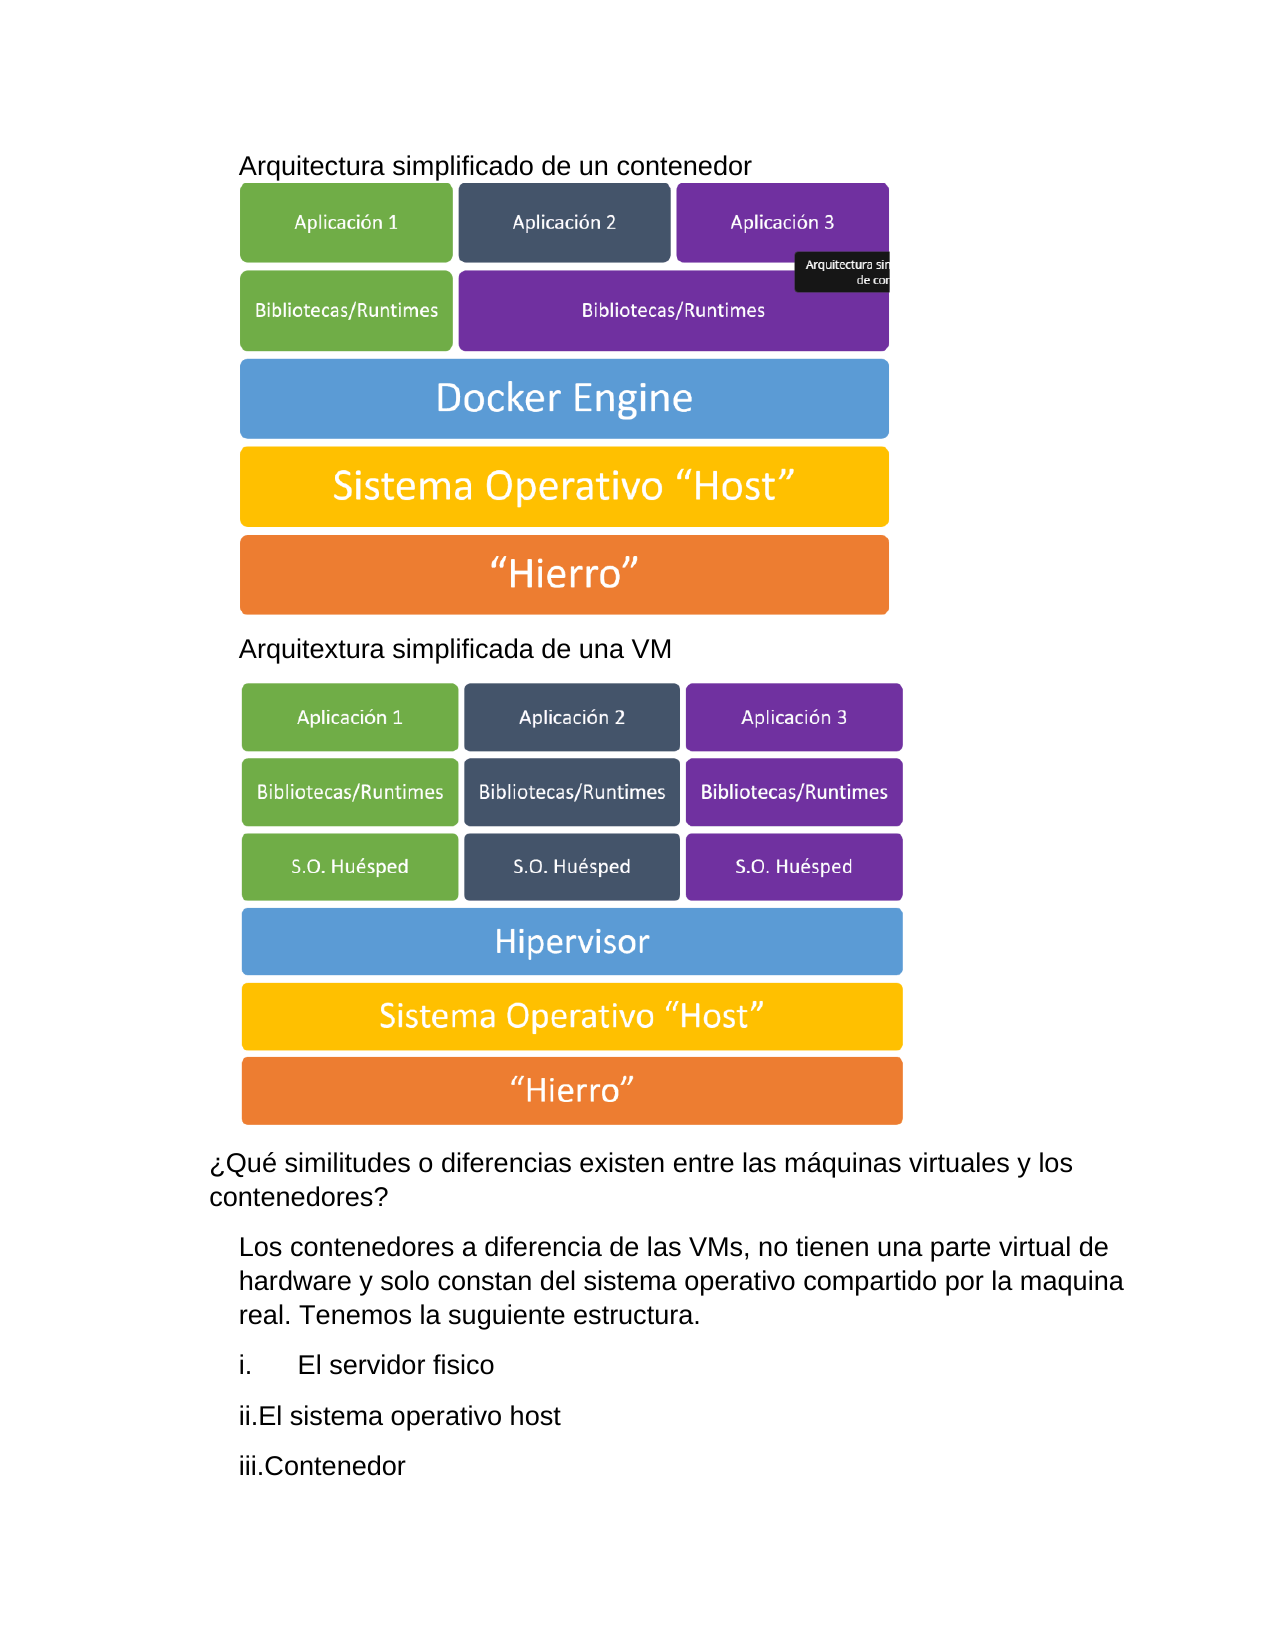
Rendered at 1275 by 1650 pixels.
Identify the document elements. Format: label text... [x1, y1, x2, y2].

text ¿Qué similitudes o diferencias existen entre las máquinas virtuales y los contenedores? [209, 1147, 1125, 1212]
picture [238, 683, 905, 1129]
text Los contenedores a diferencia de las VMs, no tienen una parte virtual de hardware y solo constan del sistema operativo compartido por la maquina real. Tenemos la suguiente estructura. [239, 1231, 1125, 1330]
text i. El servidor fisico [239, 1349, 1125, 1380]
picture [238, 183, 890, 615]
text Arquitextura simplificada de una VM [239, 633, 1125, 664]
text ii.El sistema operativo host [239, 1399, 1125, 1431]
text iii.Contenedor [239, 1450, 1125, 1481]
